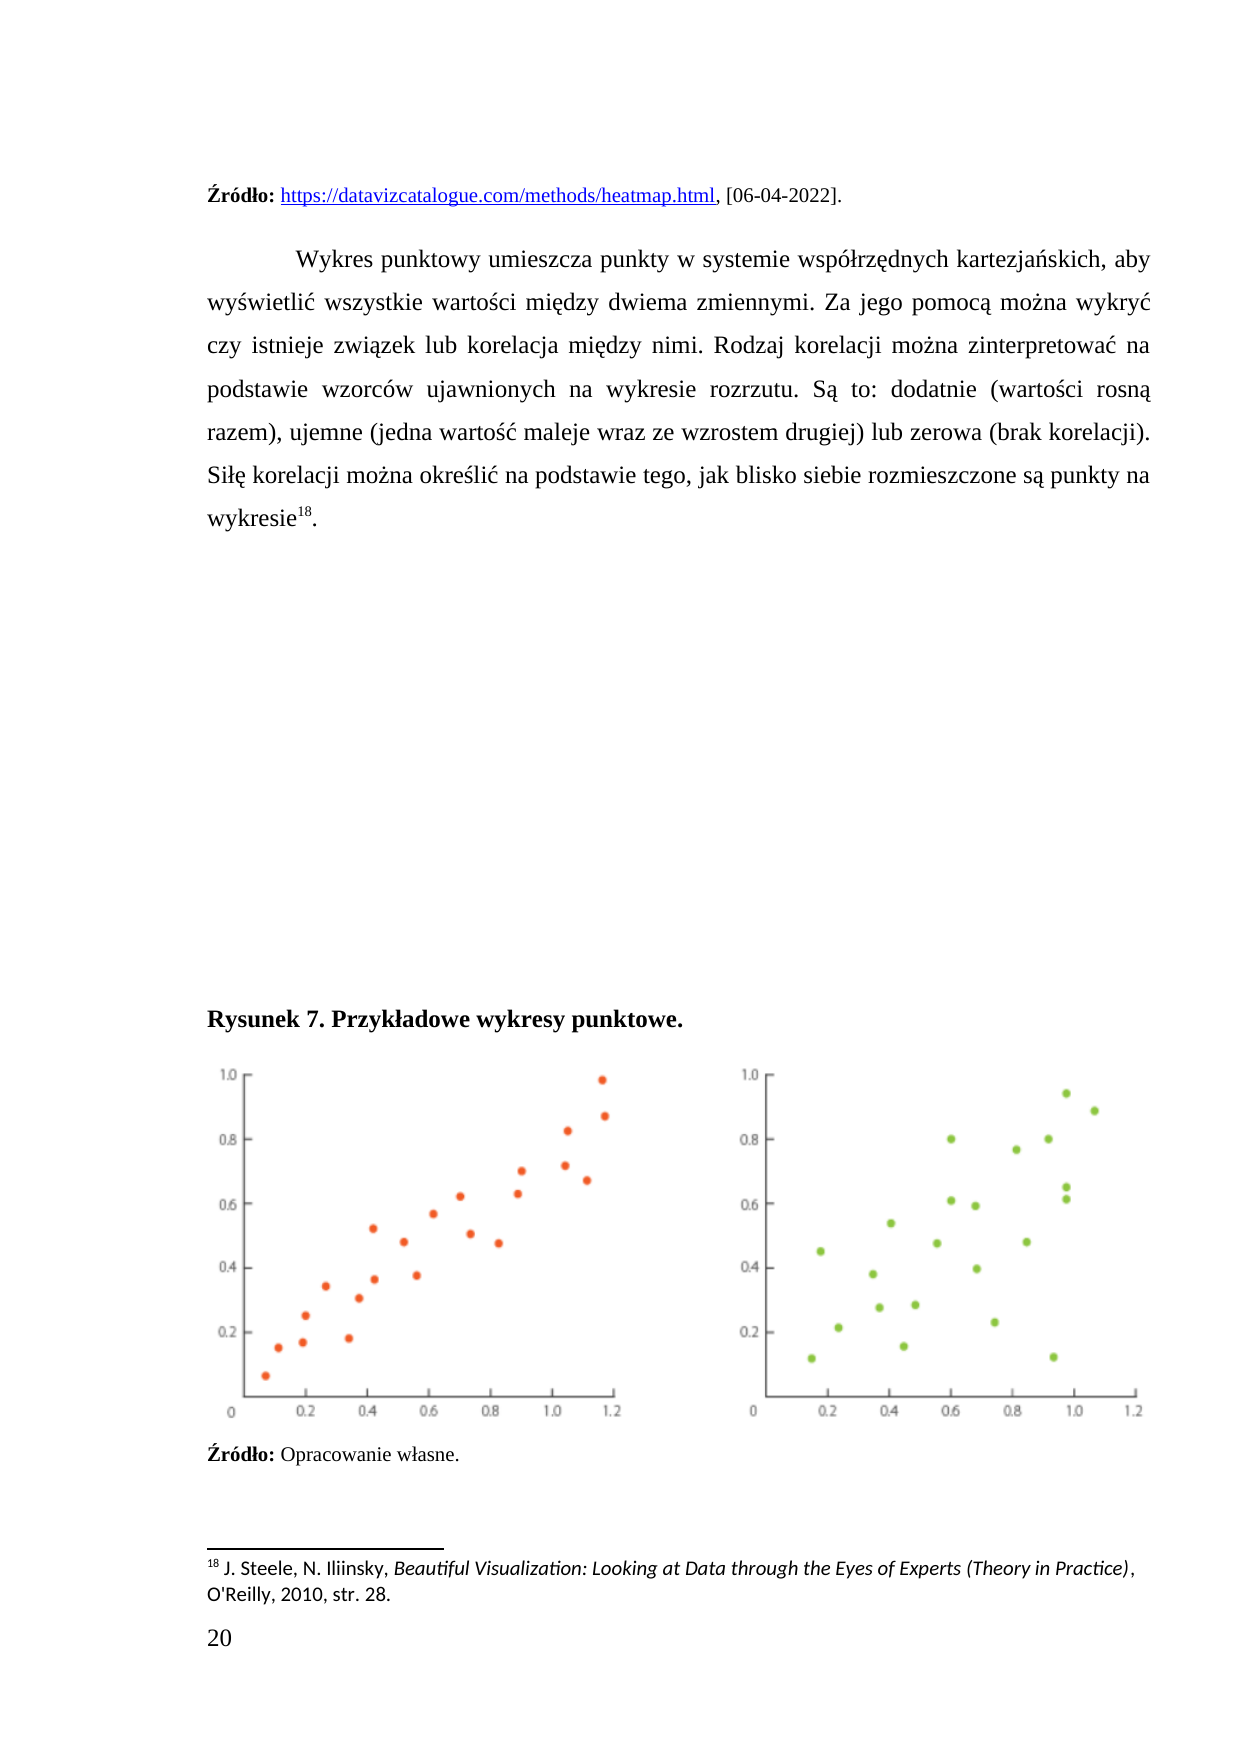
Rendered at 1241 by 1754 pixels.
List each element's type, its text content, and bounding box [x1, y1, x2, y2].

text Źródło: Opracowanie własne. [207, 1442, 1152, 1466]
text Rysunek 7. Przykładowe wykresy punktowe. [207, 1004, 1152, 1033]
text Źródło: https://datavizcatalogue.com/methods/heatmap.html, [06-04-2022]. [207, 183, 1152, 207]
picture [206, 1045, 1148, 1428]
text Wykres punktowy umieszcza punkty w systemie współrzędnych kartezjańskich, aby wyświetlić wszystkie wartości między dwiema zmiennymi. Za jego pomocą można wykryć czy istnieje związek lub korelacja między nimi. Rodzaj korelacji można zinterpretować na podstawie wzorców ujawnionych na wykresie rozrzutu. Są to: dodatnie (wartości rosną razem), ujemne (jedna wartość maleje wraz ze wzrostem drugiej) lub zerowa (brak korelacji). Siłę korelacji można określić na podstawie tego, jak blisko siebie rozmieszczone są punkty na wykresie. [207, 244, 1152, 532]
